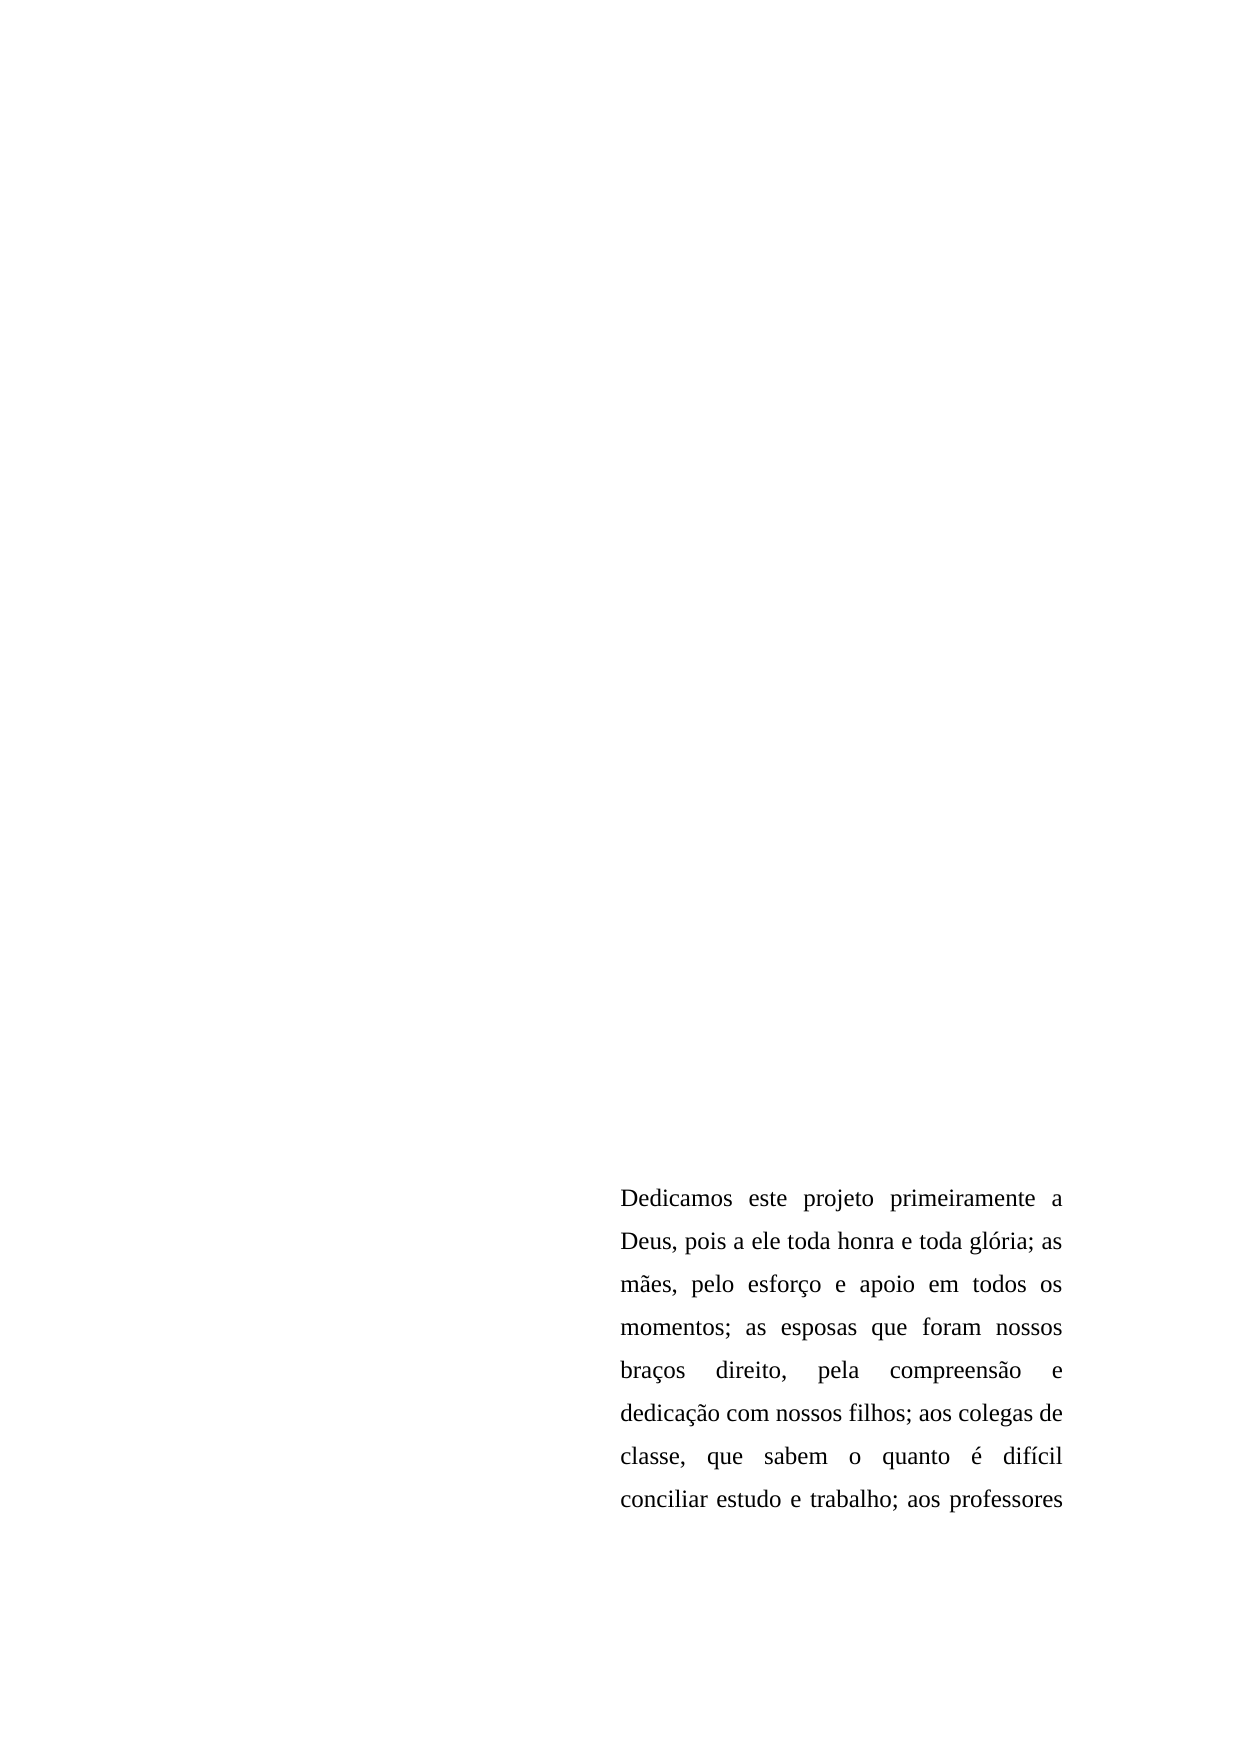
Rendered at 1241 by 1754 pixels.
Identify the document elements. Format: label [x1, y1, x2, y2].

text [620, 1183, 1063, 1513]
